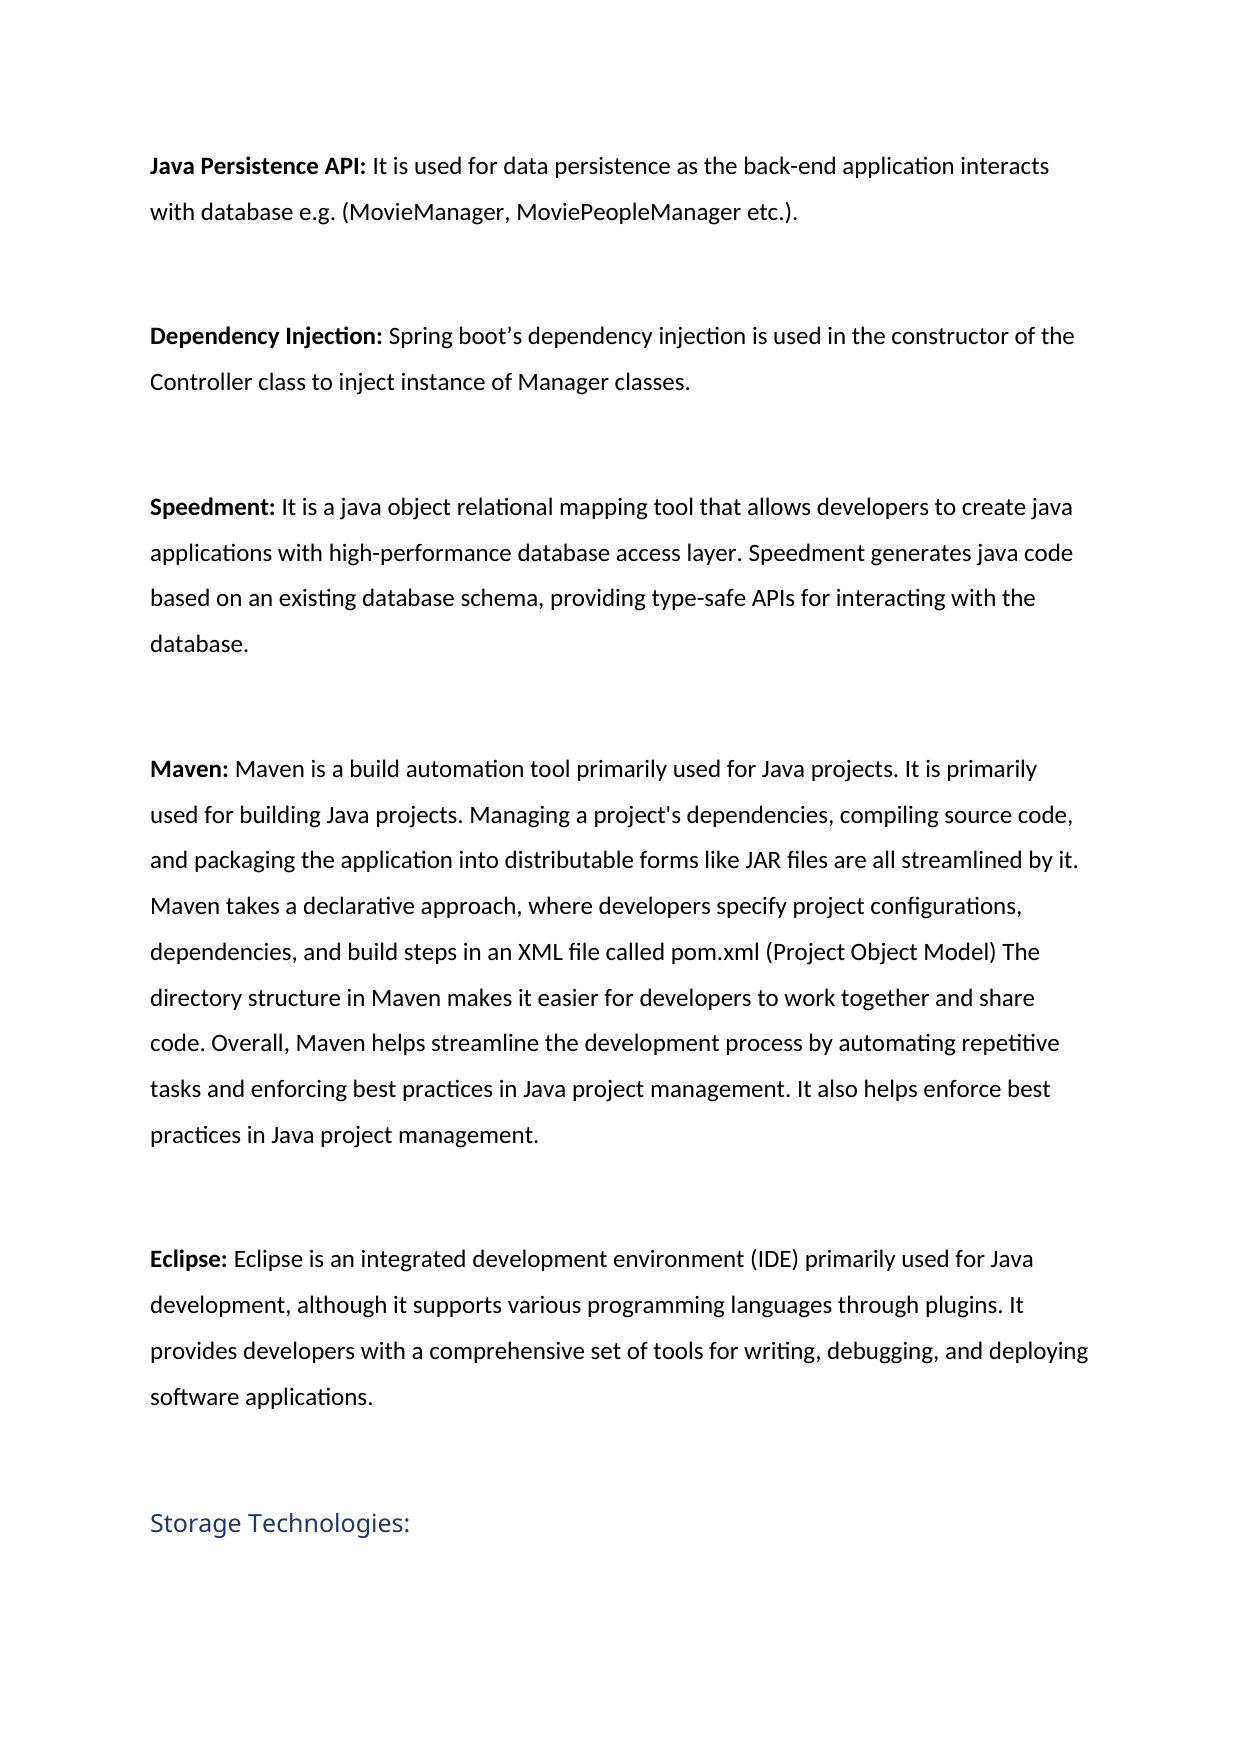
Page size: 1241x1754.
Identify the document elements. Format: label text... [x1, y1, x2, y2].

text Speedment: It is a java object relational mapping tool that allows developers to create java applications with high-performance database access layer. Speedment generates java code based on an existing database schema, providing type-safe APIs for interacting with the database. [150, 491, 1090, 659]
text Maven: Maven is a build automation tool primarily used for Java projects. It is primarily used for building Java projects. Managing a project's dependencies, compiling source code, and packaging the application into distributable forms like JAR files are all streamlined by it. Maven takes a declarative approach, where developers specify project configurations, dependencies, and build steps in an XML file called pom.xml (Project Object Model) The directory structure in Maven makes it easier for developers to work together and share code. Overall, Maven helps streamline the development process by automating repetitive tasks and enforcing best practices in Java project management. It also helps enforce best practices in Java project management. [150, 753, 1090, 1149]
text Java Persistence API: It is used for data persistence as the back-end application interacts with database e.g. (MovieManager, MoviePeopleManager etc.). [150, 150, 1090, 226]
subtitle Storage Technologies: [150, 1506, 1090, 1540]
text Dependency Injection: Spring boot’s dependency injection is used in the constructor of the Controller class to inject instance of Manager classes. [150, 321, 1090, 397]
text Eclipse: Eclipse is an integrated development environment (IDE) primarily used for Java development, although it supports various programming languages through plugins. It provides developers with a comprehensive set of tools for writing, debugging, and deploying software applications. [150, 1244, 1090, 1411]
